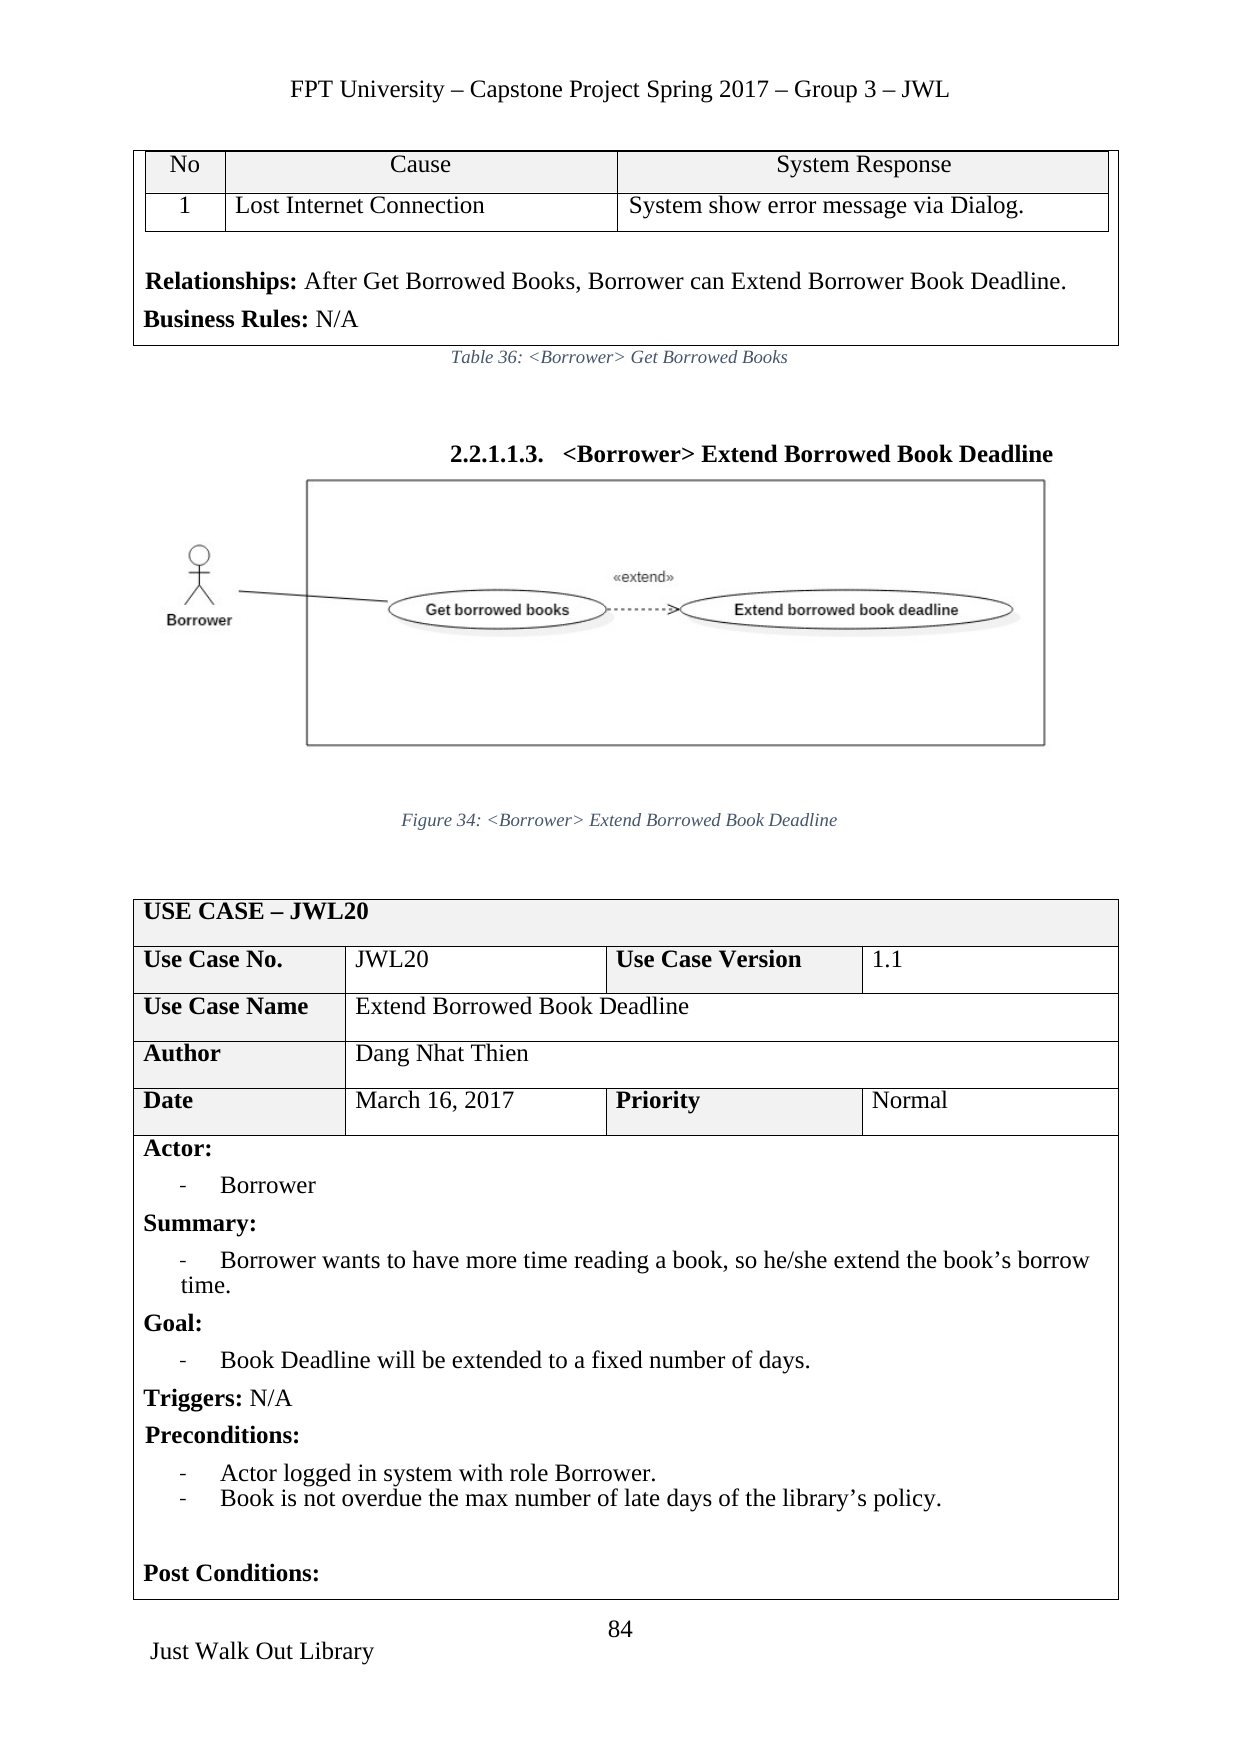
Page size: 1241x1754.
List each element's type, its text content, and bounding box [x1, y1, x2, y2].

table_cell Use Case Name [134, 994, 345, 1041]
picture [150, 469, 1090, 791]
table_cell Extend Borrowed Book Deadline [346, 994, 1118, 1041]
table_cell Author [134, 1042, 345, 1088]
table_cell Normal [863, 1089, 1118, 1135]
table_cell Dang Nhat Thien [346, 1042, 1118, 1088]
table_cell Priority [607, 1089, 862, 1135]
table_cell Use Case No. [134, 947, 345, 993]
table_header USE CASE – JWL20 [134, 900, 1118, 946]
table_cell Date [134, 1089, 345, 1135]
table_cell Use Case Version [607, 947, 862, 993]
table_cell JWL20 [346, 947, 606, 993]
table_cell March 16, 2017 [346, 1089, 606, 1135]
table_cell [134, 1136, 1118, 1599]
subtitle <Borrower> Extend Borrowed Book Deadline [450, 439, 1090, 468]
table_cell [134, 151, 1118, 344]
table_cell 1.1 [863, 947, 1118, 993]
